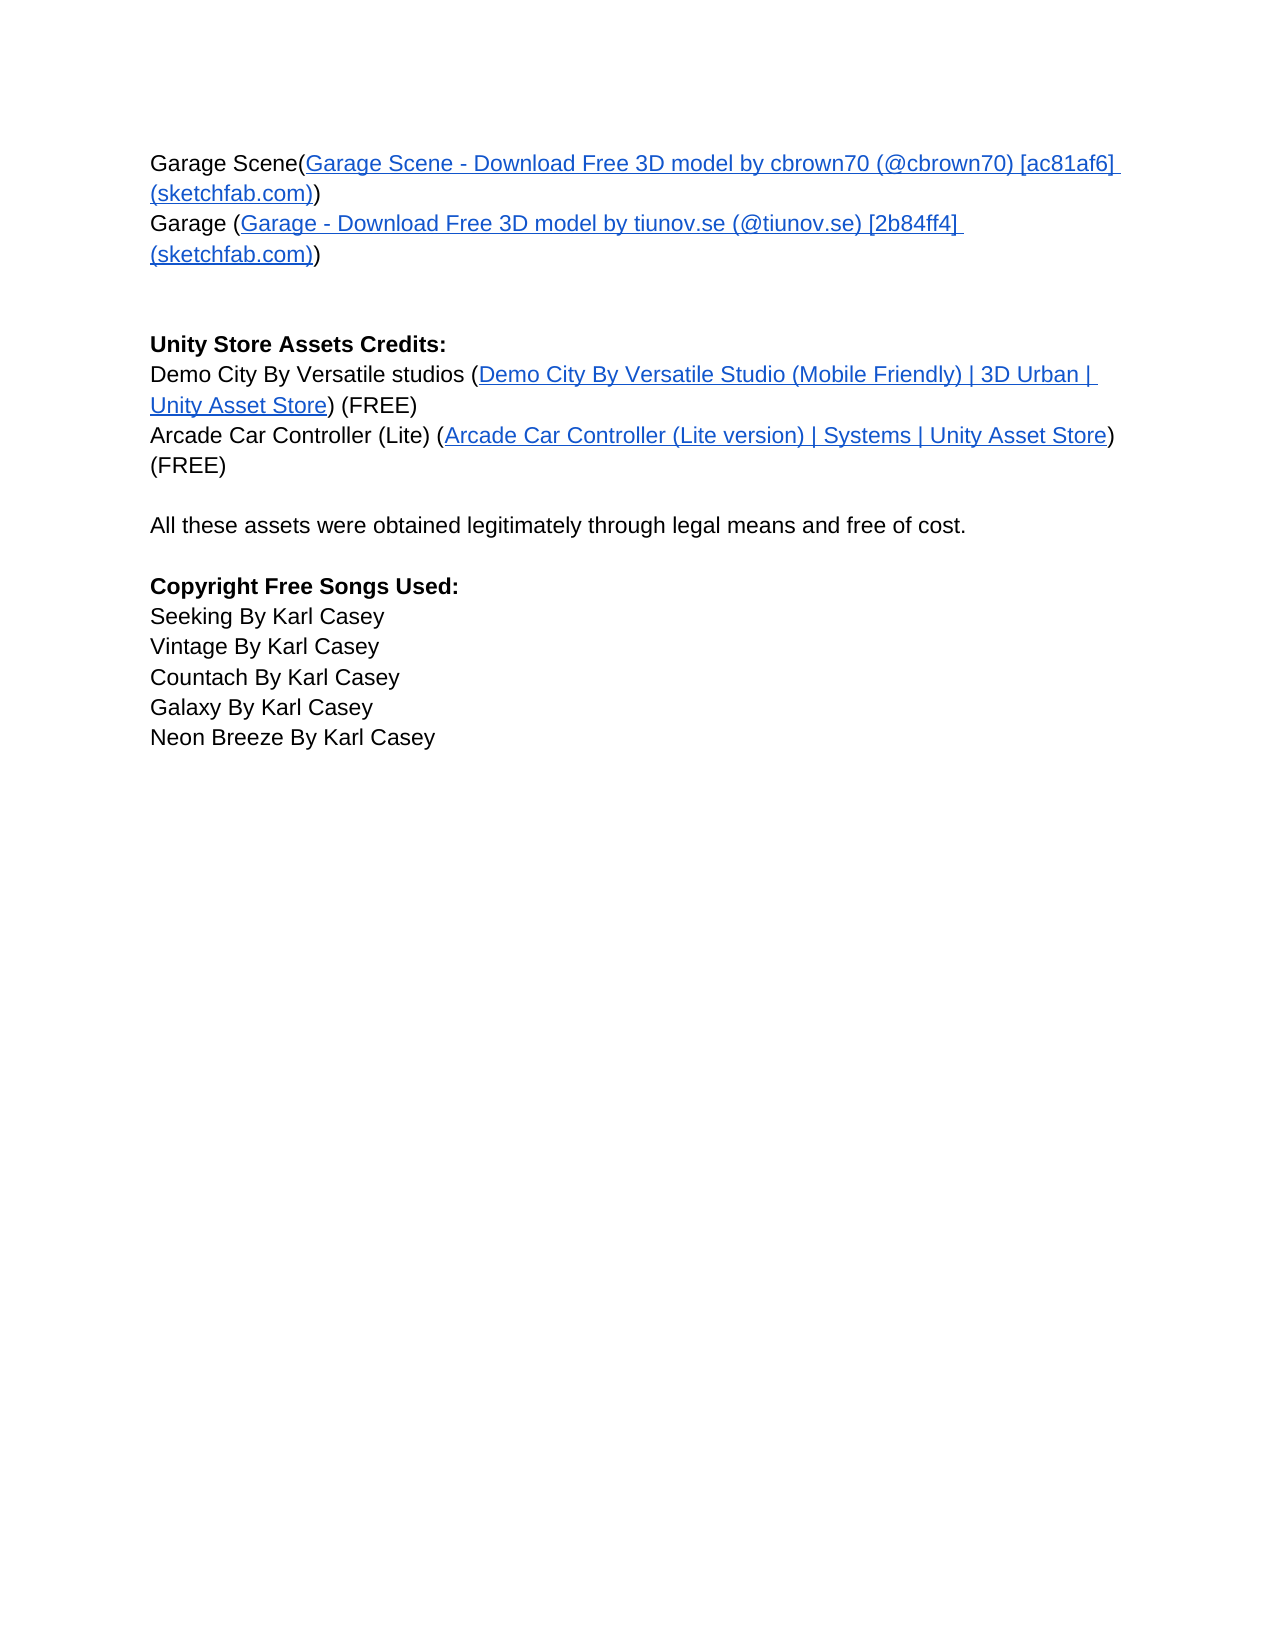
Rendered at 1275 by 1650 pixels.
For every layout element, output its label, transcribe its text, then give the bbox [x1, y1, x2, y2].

text Vintage By Karl Casey [150, 633, 1125, 660]
text Garage (Garage - Download Free 3D model by tiunov.se (@tiunov.se) [2b84ff4] (sketchfab.com)) [150, 210, 1125, 267]
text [150, 150, 1125, 207]
text Seeking By Karl Casey [150, 603, 1125, 629]
text Countach By Karl Casey Galaxy By Karl Casey Neon Breeze By Karl Casey [150, 663, 1125, 750]
text Copyright Free Songs Used: [150, 573, 1125, 599]
text Arcade Car Controller (Lite) (Arcade Car Controller (Lite version) | Systems | Unity Asset Store) [150, 422, 1125, 448]
text Unity Store Assets Credits: [150, 331, 1125, 358]
text (FREE) [150, 452, 1125, 478]
text All these assets were obtained legitimately through legal means and free of cost. [150, 512, 1125, 539]
text Demo City By Versatile studios (Demo City By Versatile Studio (Mobile Friendly) | 3D Urban | Unity Asset Store) (FREE) [150, 361, 1125, 418]
